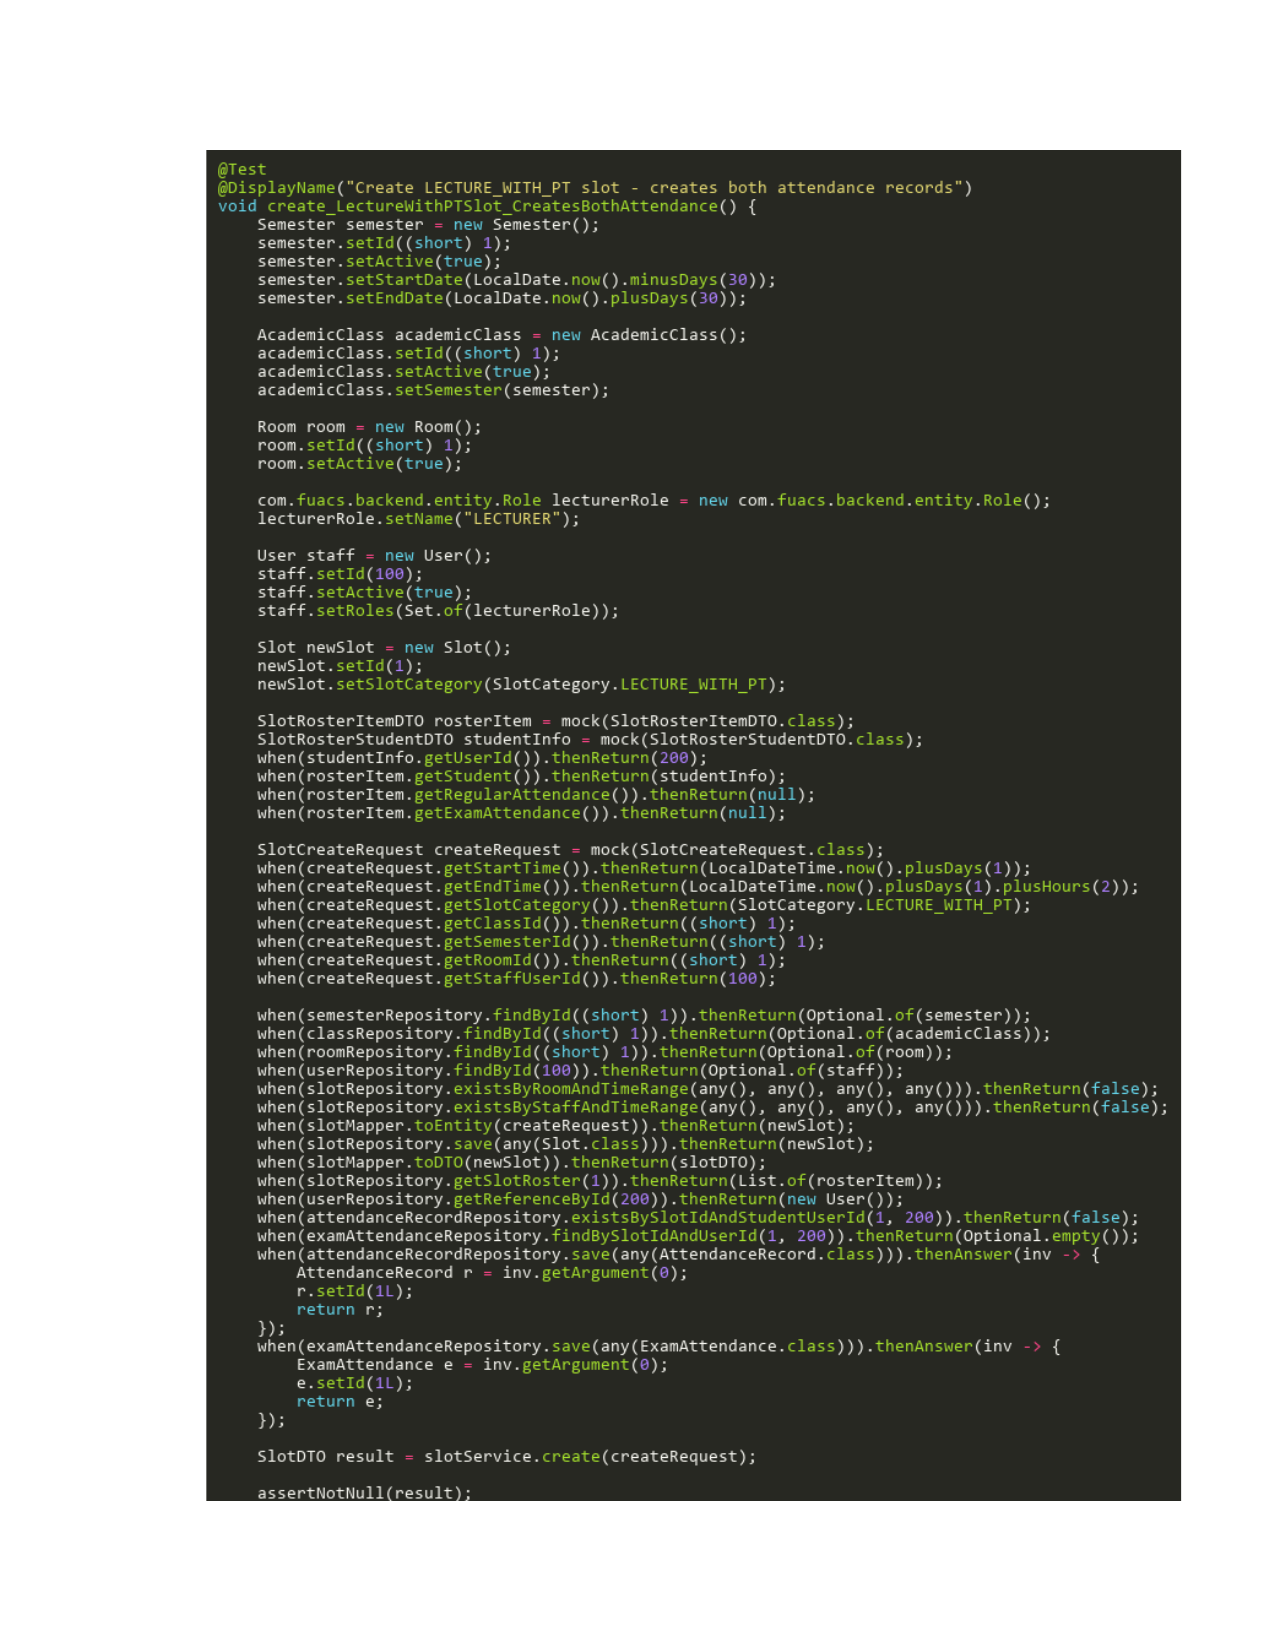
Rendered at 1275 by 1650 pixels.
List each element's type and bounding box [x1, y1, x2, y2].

picture [206, 150, 1182, 1501]
